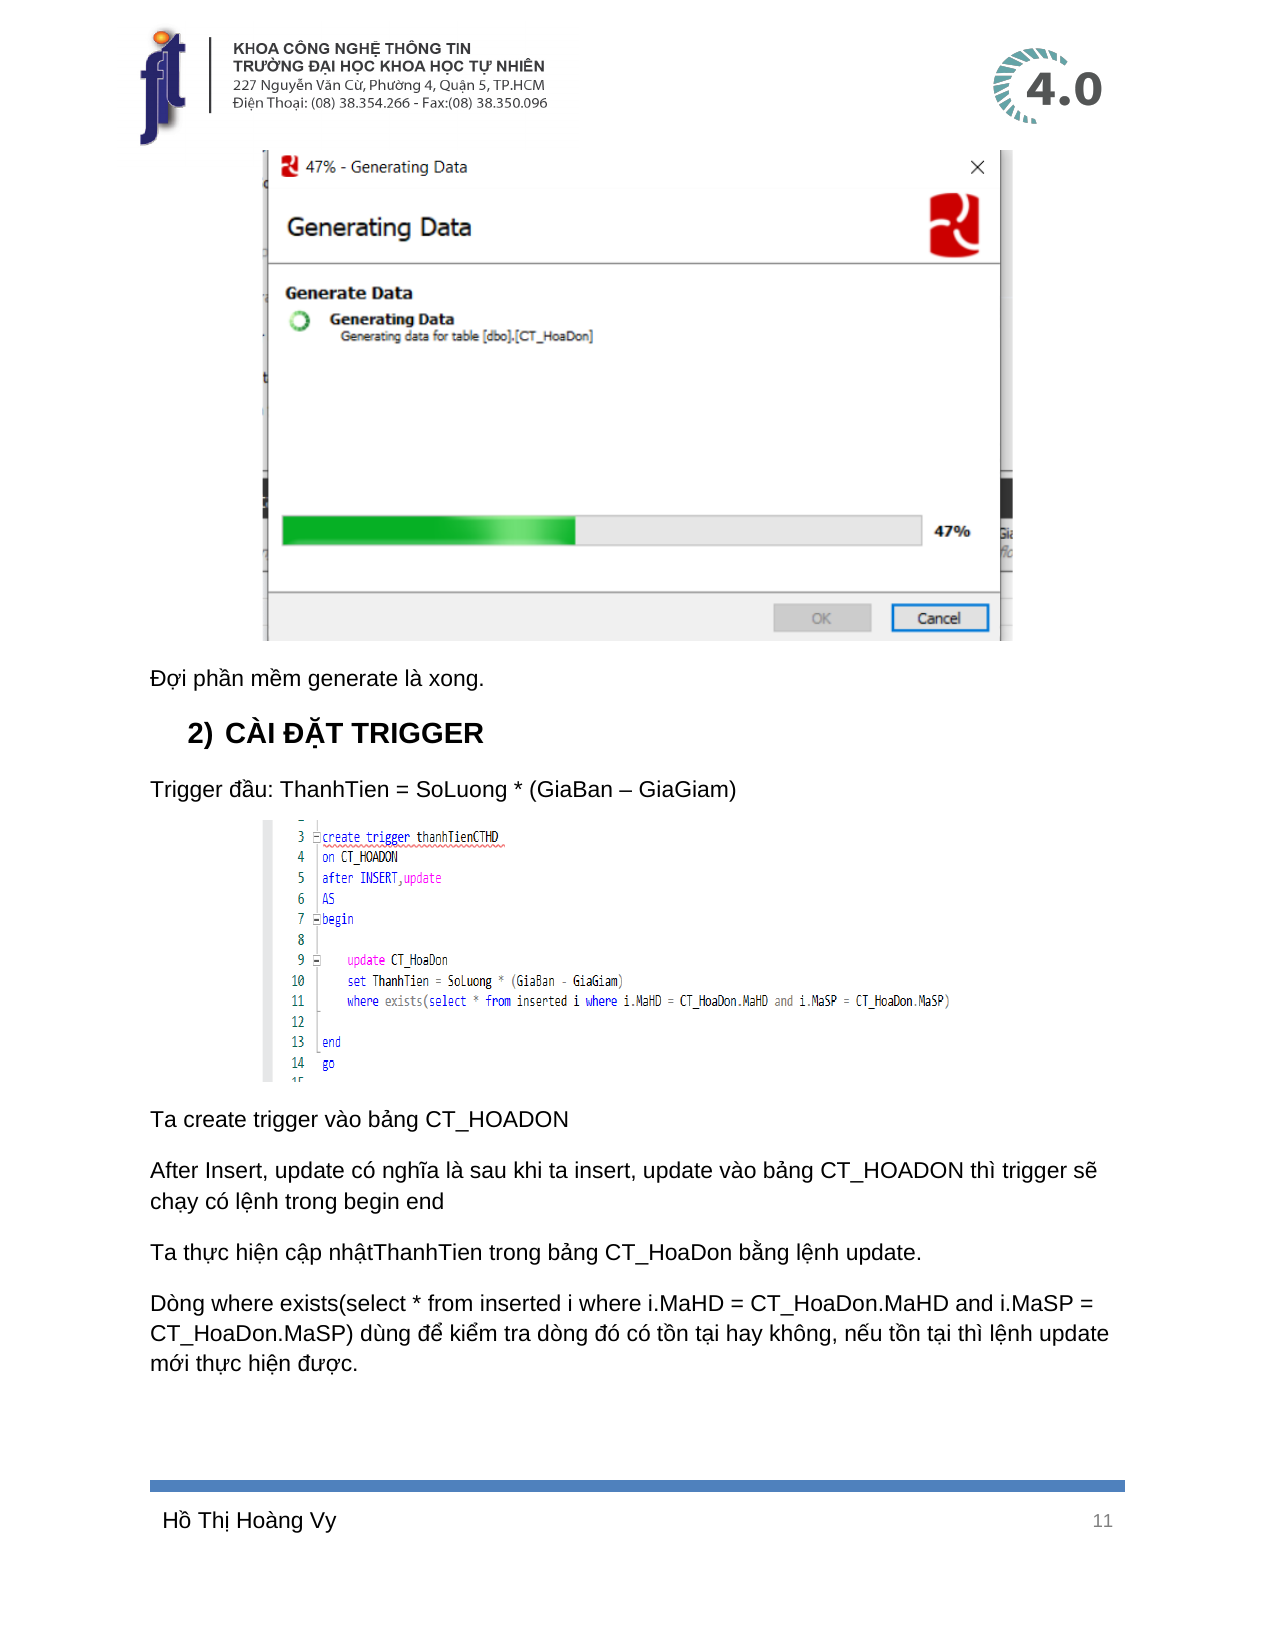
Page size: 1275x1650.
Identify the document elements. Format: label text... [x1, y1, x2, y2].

text After Insert, update có nghĩa là sau khi ta insert, update vào bảng CT_HOADON thì trigger sẽ chạy có lệnh trong begin end [150, 1157, 1125, 1214]
picture [985, 41, 1108, 127]
text Đợi phần mềm generate là xong. [150, 665, 1125, 692]
text Trigger đầu: ThanhTien = SoLuong * (GiaBan – GiaGiam) [150, 776, 1125, 802]
picture [262, 820, 1013, 1082]
picture [117, 21, 1013, 641]
text Ta thực hiện cập nhậtThanhTien trong bảng CT_HoaDon bằng lệnh update. [150, 1239, 1125, 1265]
list CÀI ĐẶT TRIGGER [187, 716, 1125, 750]
text Ta create trigger vào bảng CT_HOADON [150, 1106, 1125, 1133]
text Dòng where exists(select * from inserted i where i.MaHD = CT_HoaDon.MaHD and i.MaSP = CT_HoaDon.MaSP) dùng để kiểm tra dòng đó có tồn tại hay không, nếu tồn tại thì lệnh update mới thực hiện được. [150, 1290, 1125, 1377]
